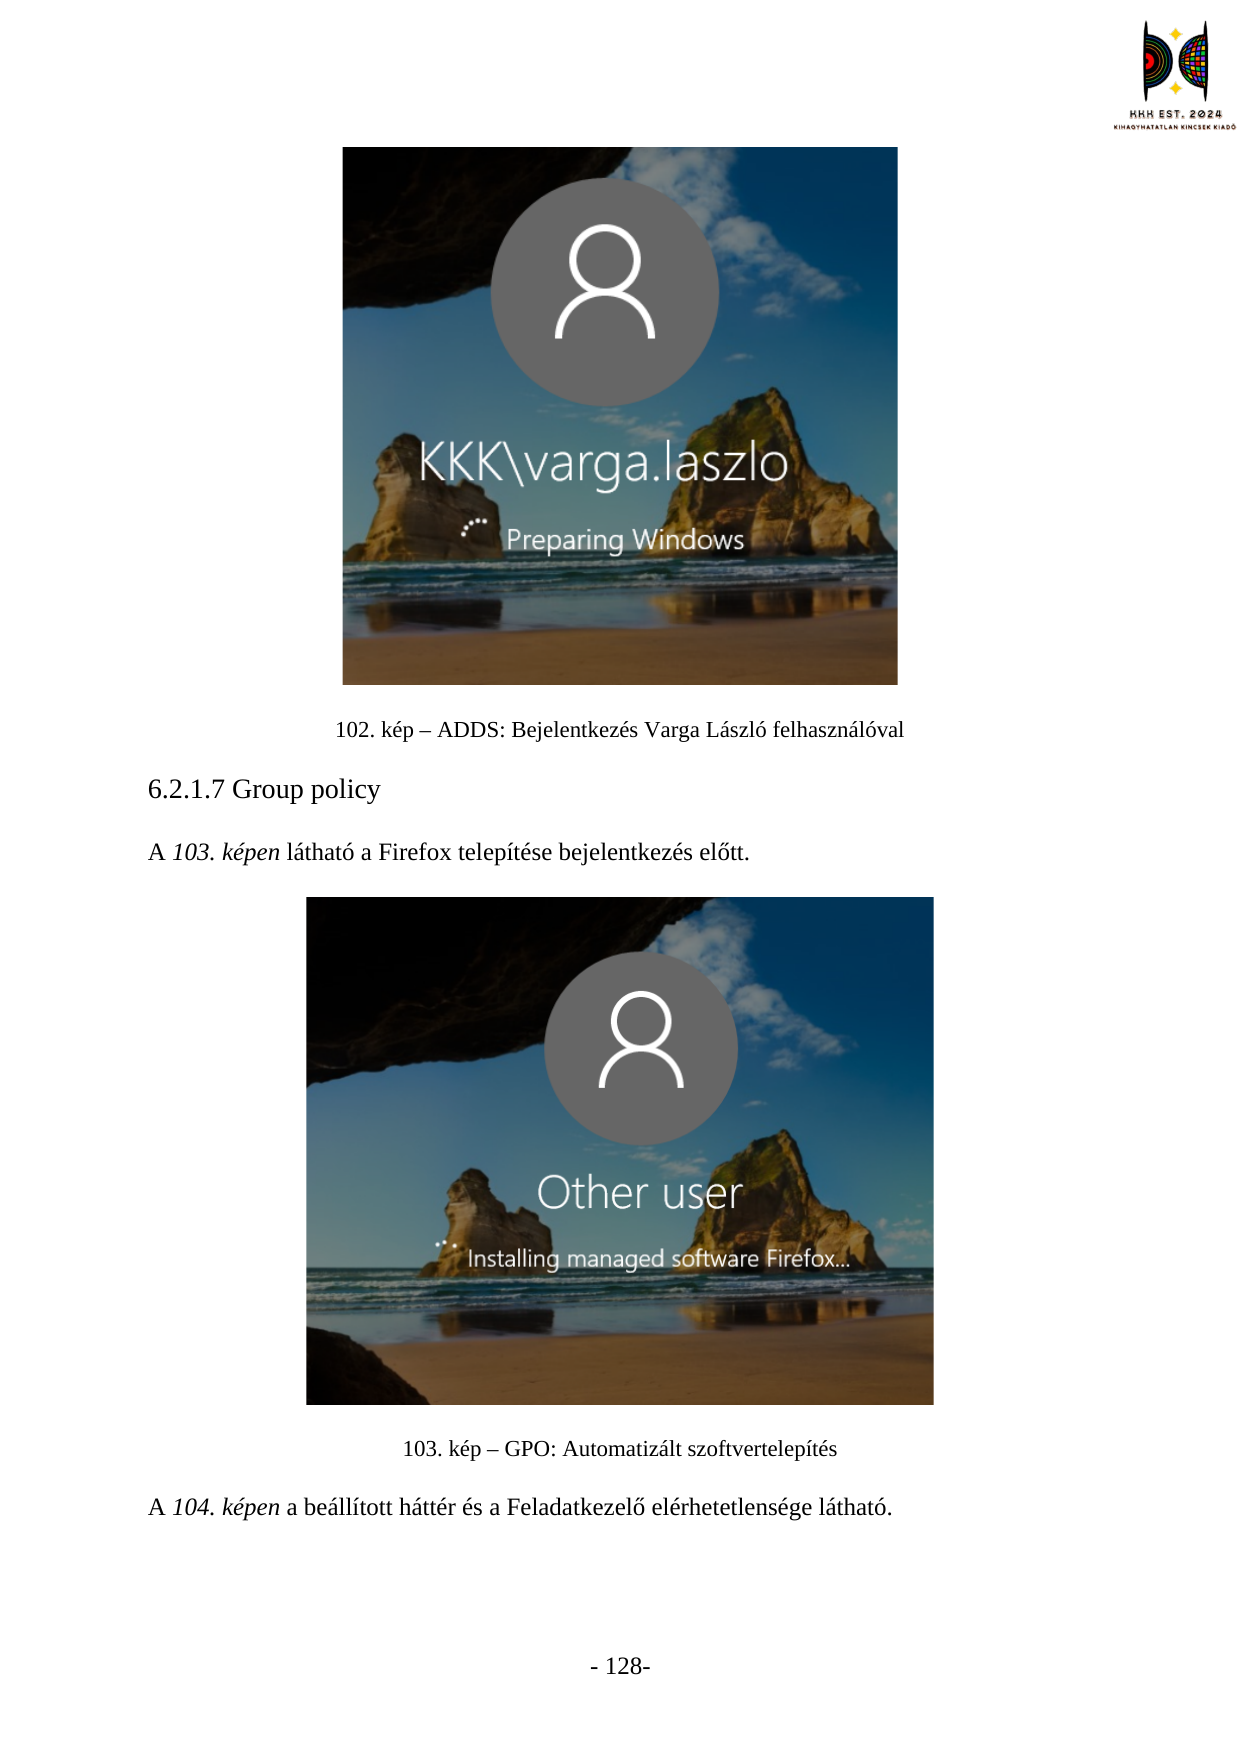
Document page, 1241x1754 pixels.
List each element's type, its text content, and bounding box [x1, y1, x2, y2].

text 6.2.1.7 Group policy [148, 772, 1093, 804]
text A 103. képen látható a Firefox telepítése bejelentkezés előtt. [148, 837, 1093, 866]
text 103. kép – GPO: Automatizált szoftvertelepítés [148, 1436, 1093, 1462]
text A 104. képen a beállított háttér és a Feladatkezelő elérhetetlensége látható. [148, 1492, 1093, 1520]
picture [306, 897, 934, 1405]
text 102. kép – ADDS: Bejelentkezés Varga László felhasználóval [148, 716, 1093, 742]
picture [1105, 9, 1241, 135]
picture [342, 147, 898, 685]
